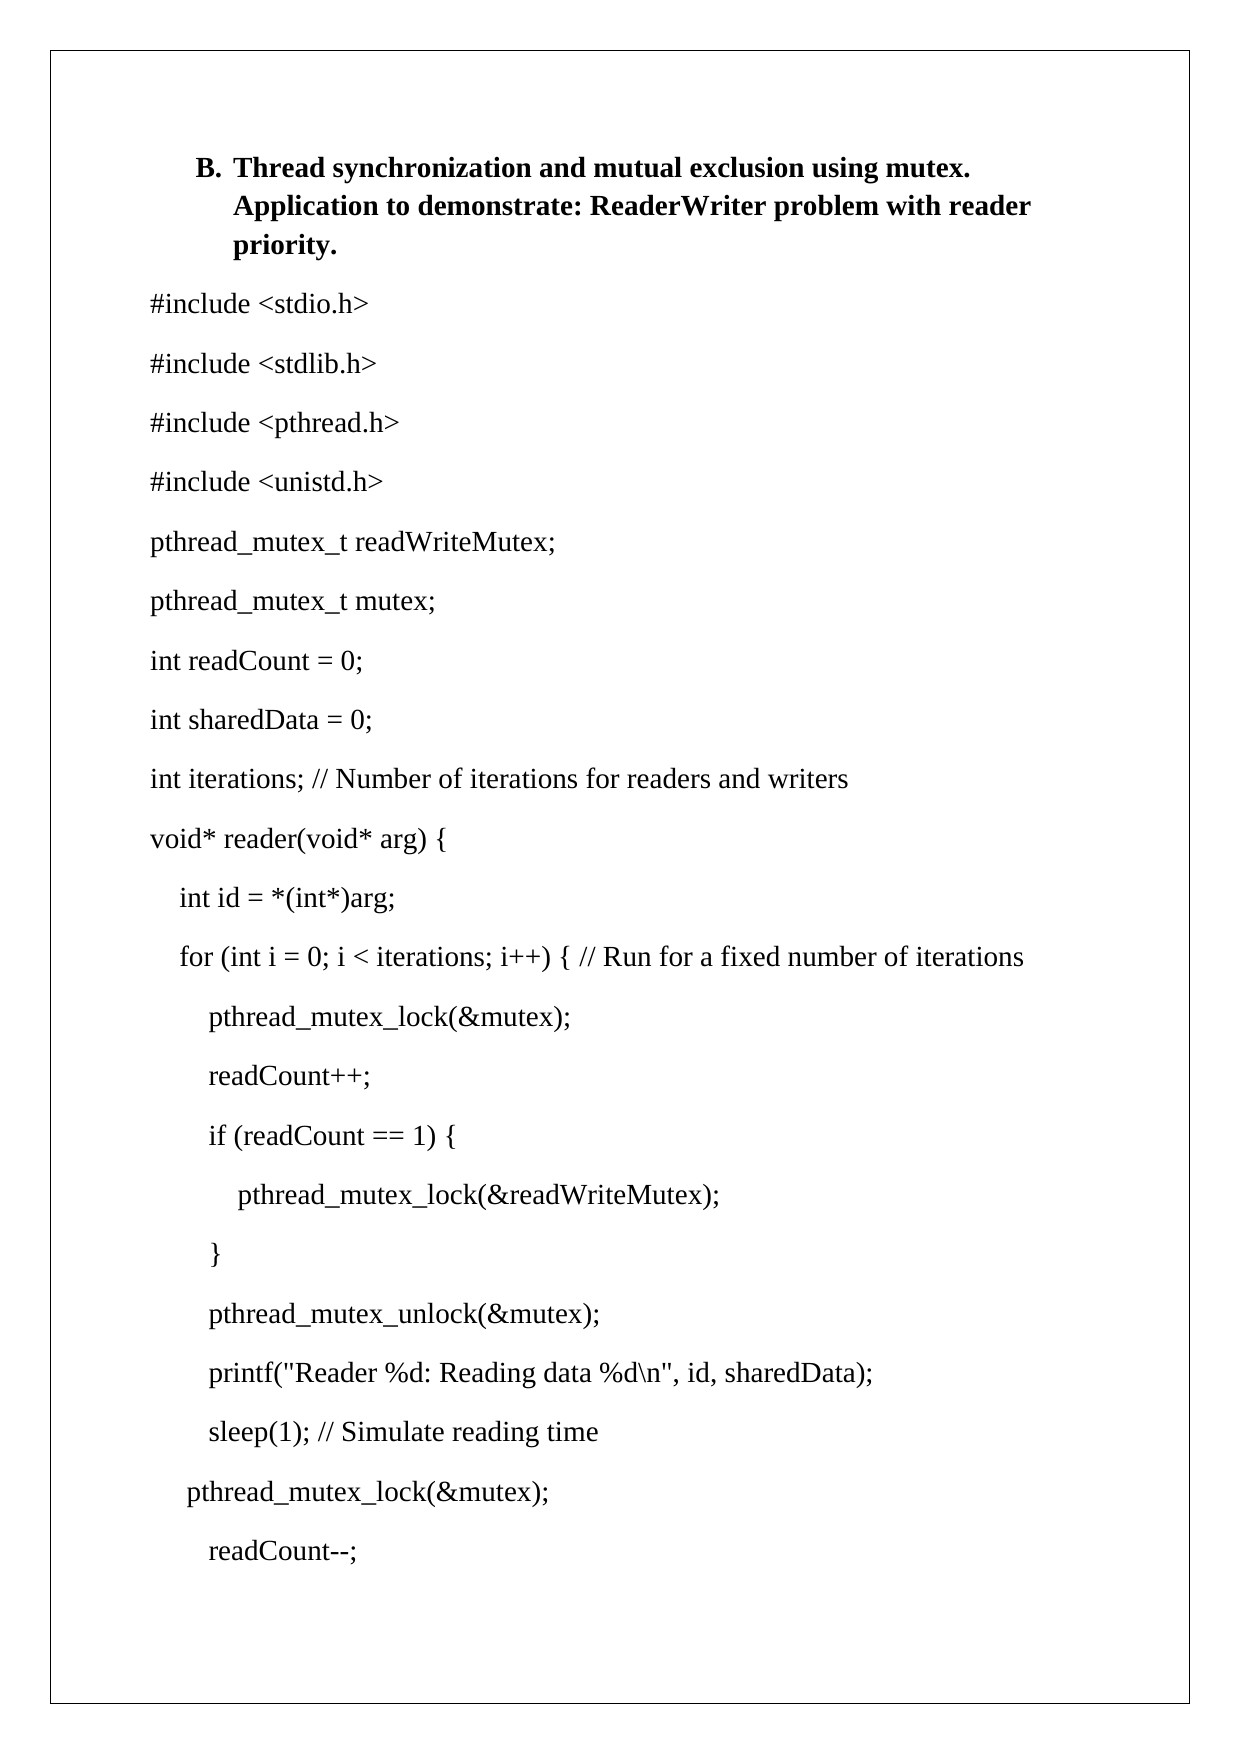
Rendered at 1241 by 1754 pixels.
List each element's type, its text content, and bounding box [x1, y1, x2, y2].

text pthread_mutex_t readWriteMutex; [150, 524, 1090, 557]
text int id = *(int*)arg; [150, 880, 1090, 914]
text int sharedData = 0; [150, 702, 1090, 736]
text #include <stdlib.h> [150, 346, 1090, 379]
text #include <pthread.h> [150, 405, 1090, 439]
text #include <unistd.h> [150, 464, 1090, 498]
text pthread_mutex_lock(&mutex); [150, 1474, 1090, 1507]
text } [150, 1236, 1090, 1270]
text int readCount = 0; [150, 643, 1090, 676]
text #include <stdio.h> [150, 286, 1090, 320]
text int iterations; // Number of iterations for readers and writers [150, 761, 1090, 795]
text for (int i = 0; i < iterations; i++) { // Run for a fixed number of iterations [150, 939, 1090, 973]
text readCount--; [150, 1533, 1090, 1567]
text pthread_mutex_t mutex; [150, 583, 1090, 617]
text sleep(1); // Simulate reading time [150, 1414, 1090, 1448]
text printf("Reader %d: Reading data %d\n", id, sharedData); [150, 1355, 1090, 1389]
text readCount++; [150, 1058, 1090, 1092]
text if (readCount == 1) { [150, 1118, 1090, 1151]
text pthread_mutex_unlock(&mutex); [150, 1296, 1090, 1329]
text pthread_mutex_lock(&mutex); [150, 999, 1090, 1032]
text pthread_mutex_lock(&readWriteMutex); [150, 1177, 1090, 1211]
text void* reader(void* arg) { [150, 821, 1090, 854]
list Thread synchronization and mutual exclusion using mutex. Application to demonstrate: ReaderWriter problem with reader priority. [195, 150, 1090, 261]
